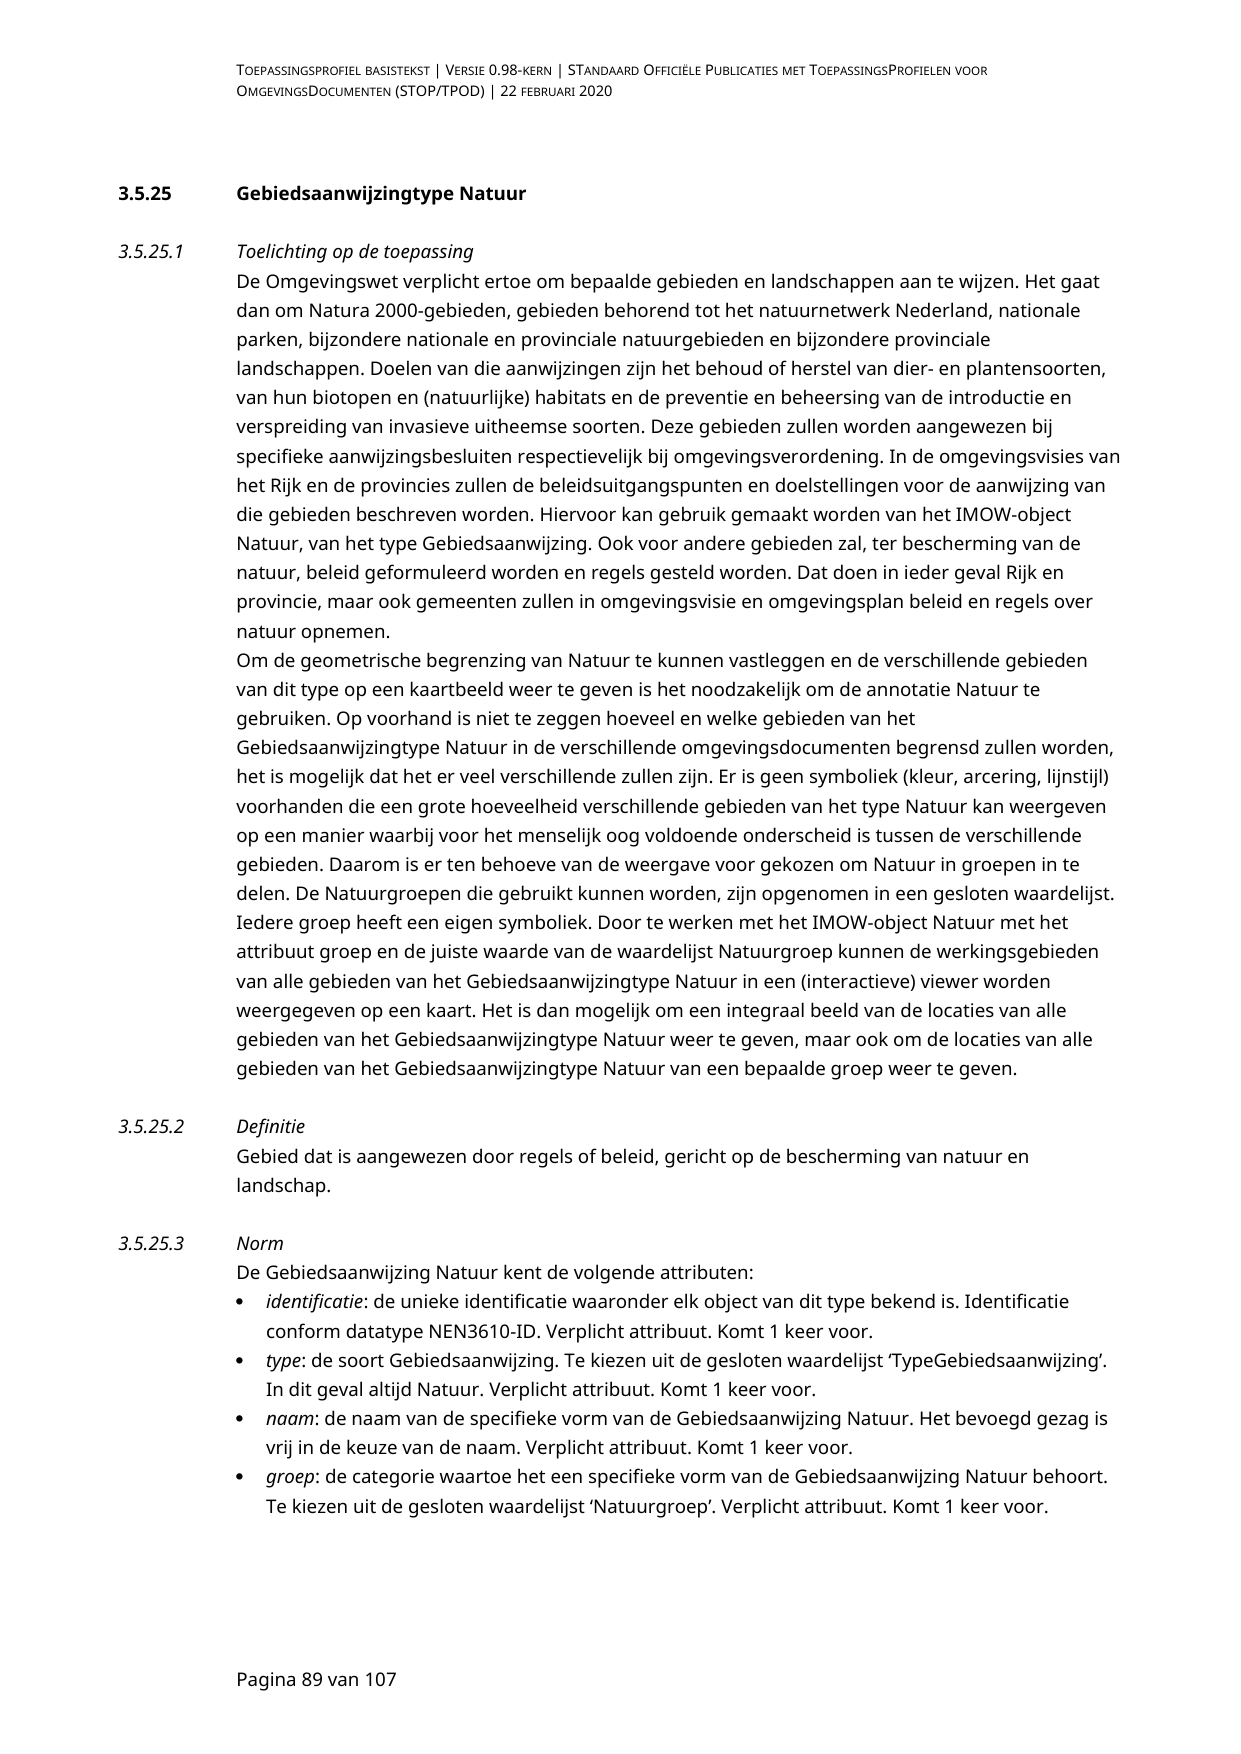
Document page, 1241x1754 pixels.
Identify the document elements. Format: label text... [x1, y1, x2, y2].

text type: de soort Gebiedsaanwijzing. Te kiezen uit de gesloten waardelijst ‘TypeGebiedsaanwijzing’. In dit geval altijd Natuur. Verplicht attribuut. Komt 1 keer voor. [236, 1344, 1122, 1402]
subtitle Gebiedsaanwijzingtype Natuur [118, 177, 1122, 206]
text van hun biotopen en (natuurlijke) habitats en de preventie en beheersing van de introductie en verspreiding van invasieve uitheemse soorten. Deze gebieden zullen worden aangewezen bij specifieke aanwijzingsbesluiten respectievelijk bij omgevingsverordening. In de omgevingsvisies van het Rijk en de provincies zullen de beleidsuitgangspunten en doelstellingen voor de aanwijzing van die gebieden beschreven worden. Hiervoor kan gebruik gemaakt worden van het IMOW-object Natuur, van het type Gebiedsaanwijzing. Ook voor andere gebieden zal, ter bescherming van de natuur, beleid geformuleerd worden en regels gesteld worden. Dat doen in ieder geval Rijk en provincie, maar ook gemeenten zullen in omgevingsvisie en omgevingsplan beleid en regels over natuur opnemen. [236, 381, 1122, 644]
text groep: de categorie waartoe het een specifieke vorm van de Gebiedsaanwijzing Natuur behoort. Te kiezen uit de gesloten waardelijst ‘Natuurgroep’. Verplicht attribuut. Komt 1 keer voor. [236, 1461, 1122, 1519]
subtitle Definitie [118, 1111, 1122, 1140]
text De Gebiedsaanwijzing Natuur kent de volgende attributen: [236, 1256, 1122, 1286]
text identificatie: de unieke identificatie waaronder elk object van dit type bekend is. Identificatie conform datatype NEN3610-ID. Verplicht attribuut. Komt 1 keer voor. [236, 1286, 1122, 1344]
subtitle Toelichting op de toepassing [118, 236, 1122, 265]
text De Omgevingswet verplicht ertoe om bepaalde gebieden en landschappen aan te wijzen. Het gaat dan om Natura 2000-gebieden, gebieden behorend tot het natuurnetwerk Nederland, nationale parken, bijzondere nationale en provinciale natuurgebieden en bijzondere provinciale landschappen. Doelen van die aanwijzingen zijn het behoud of herstel van dier- en plantensoorten, [236, 265, 1122, 381]
text Gebied dat is aangewezen door regels of beleid, gericht op de bescherming van natuur en landschap. [236, 1140, 1122, 1198]
text Om de geometrische begrenzing van Natuur te kunnen vastleggen en de verschillende gebieden van dit type op een kaartbeeld weer te geven is het noodzakelijk om de annotatie Natuur te gebruiken. Op voorhand is niet te zeggen hoeveel en welke gebieden van het Gebiedsaanwijzingtype Natuur in de verschillende omgevingsdocumenten begrensd zullen worden, het is mogelijk dat het er veel verschillende zullen zijn. Er is geen symboliek (kleur, arcering, lijnstijl) voorhanden die een grote hoeveelheid verschillende gebieden van het type Natuur kan weergeven op een manier waarbij voor het menselijk oog voldoende onderscheid is tussen de verschillende gebieden. Daarom is er ten behoeve van de weergave voor gekozen om Natuur in groepen in te delen. De Natuurgroepen die gebruikt kunnen worden, zijn opgenomen in een gesloten waardelijst. Iedere groep heeft een eigen symboliek. Door te werken met het IMOW-object Natuur met het attribuut groep en de juiste waarde van de waardelijst Natuurgroep kunnen de werkingsgebieden van alle gebieden van het Gebiedsaanwijzingtype Natuur in een (interactieve) viewer worden weergegeven op een kaart. Het is dan mogelijk om een integraal beeld van de locaties van alle gebieden van het Gebiedsaanwijzingtype Natuur weer te geven, maar ook om de locaties van alle gebieden van het Gebiedsaanwijzingtype Natuur van een bepaalde groep weer te geven. [236, 644, 1122, 1081]
subtitle Norm [118, 1227, 1122, 1256]
text naam: de naam van de specifieke vorm van de Gebiedsaanwijzing Natuur. Het bevoegd gezag is vrij in de keuze van de naam. Verplicht attribuut. Komt 1 keer voor. [236, 1402, 1122, 1461]
